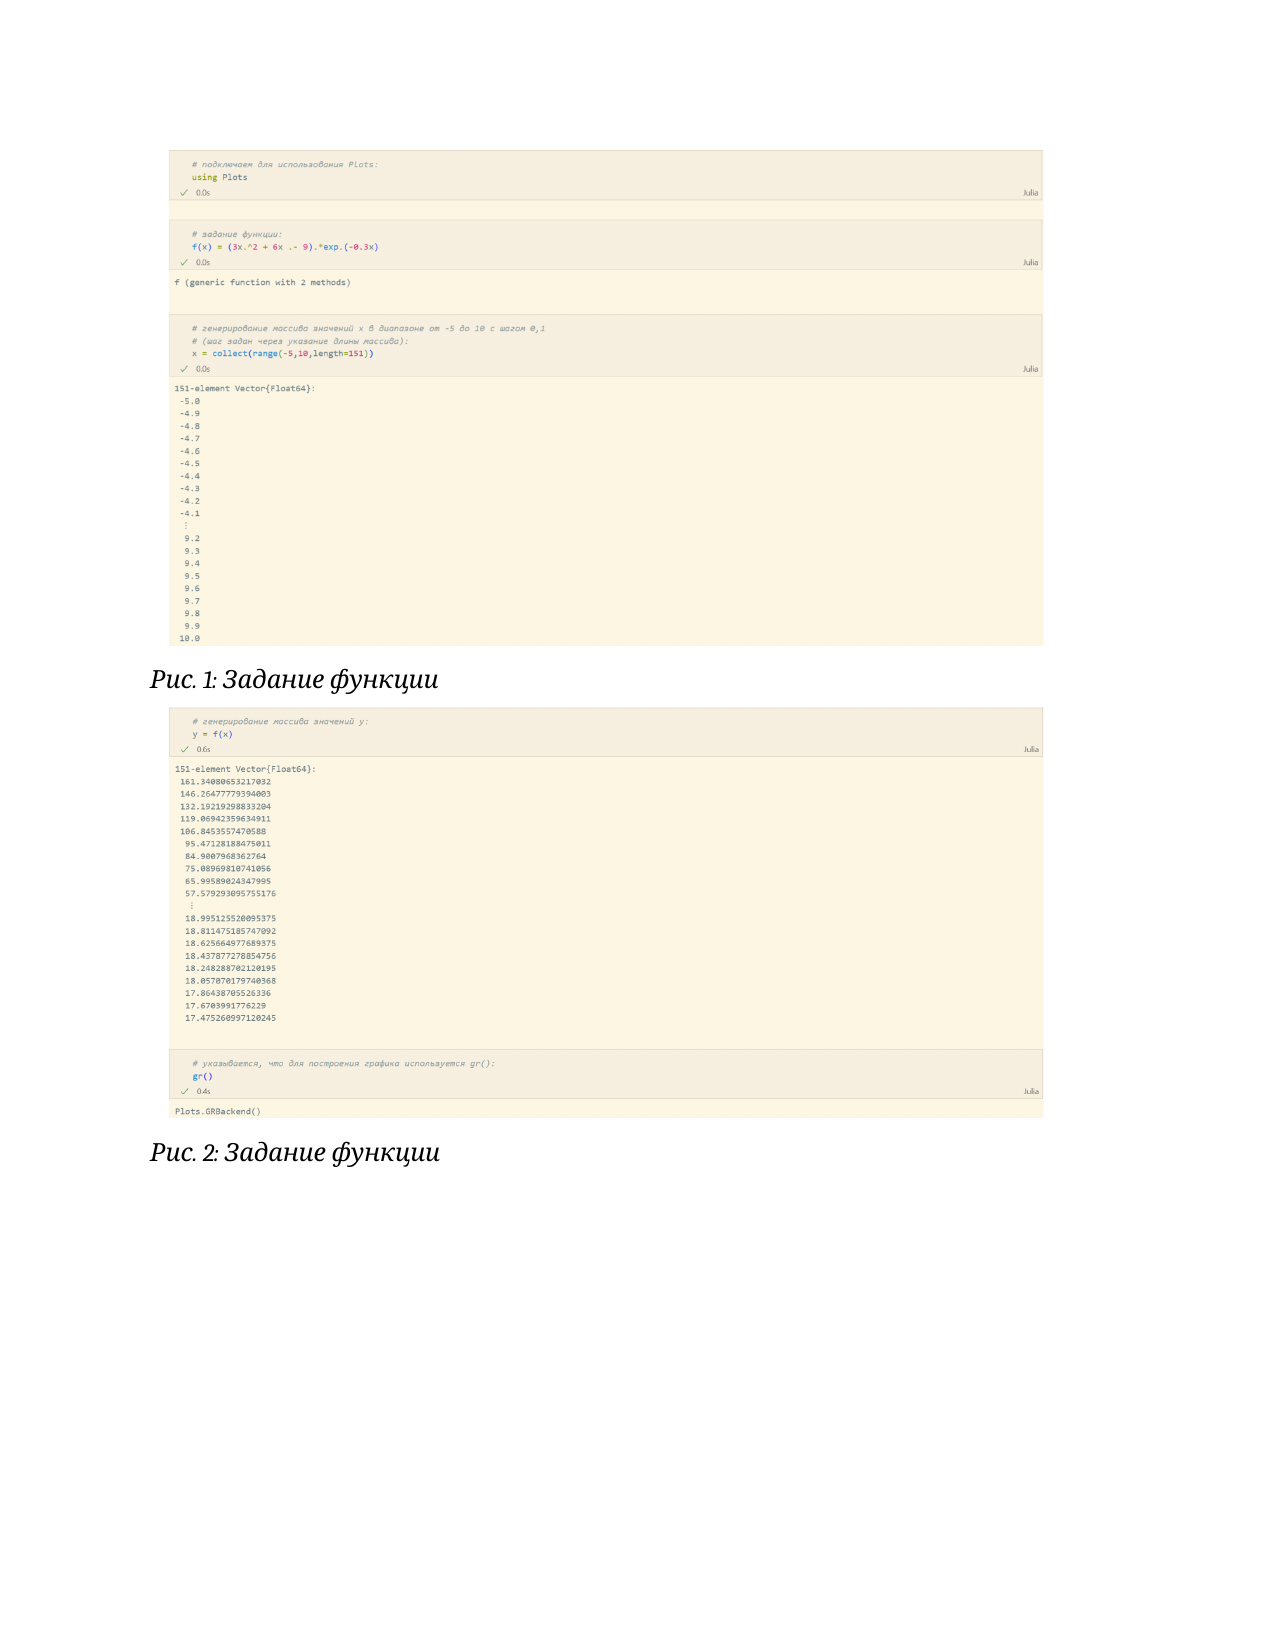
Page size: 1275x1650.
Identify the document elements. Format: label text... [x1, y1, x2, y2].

picture [168, 150, 1044, 646]
text Рис. 2: Задание функции [150, 1139, 1125, 1168]
text Рис. 1: Задание функции [150, 666, 1125, 695]
picture [168, 707, 1044, 1118]
